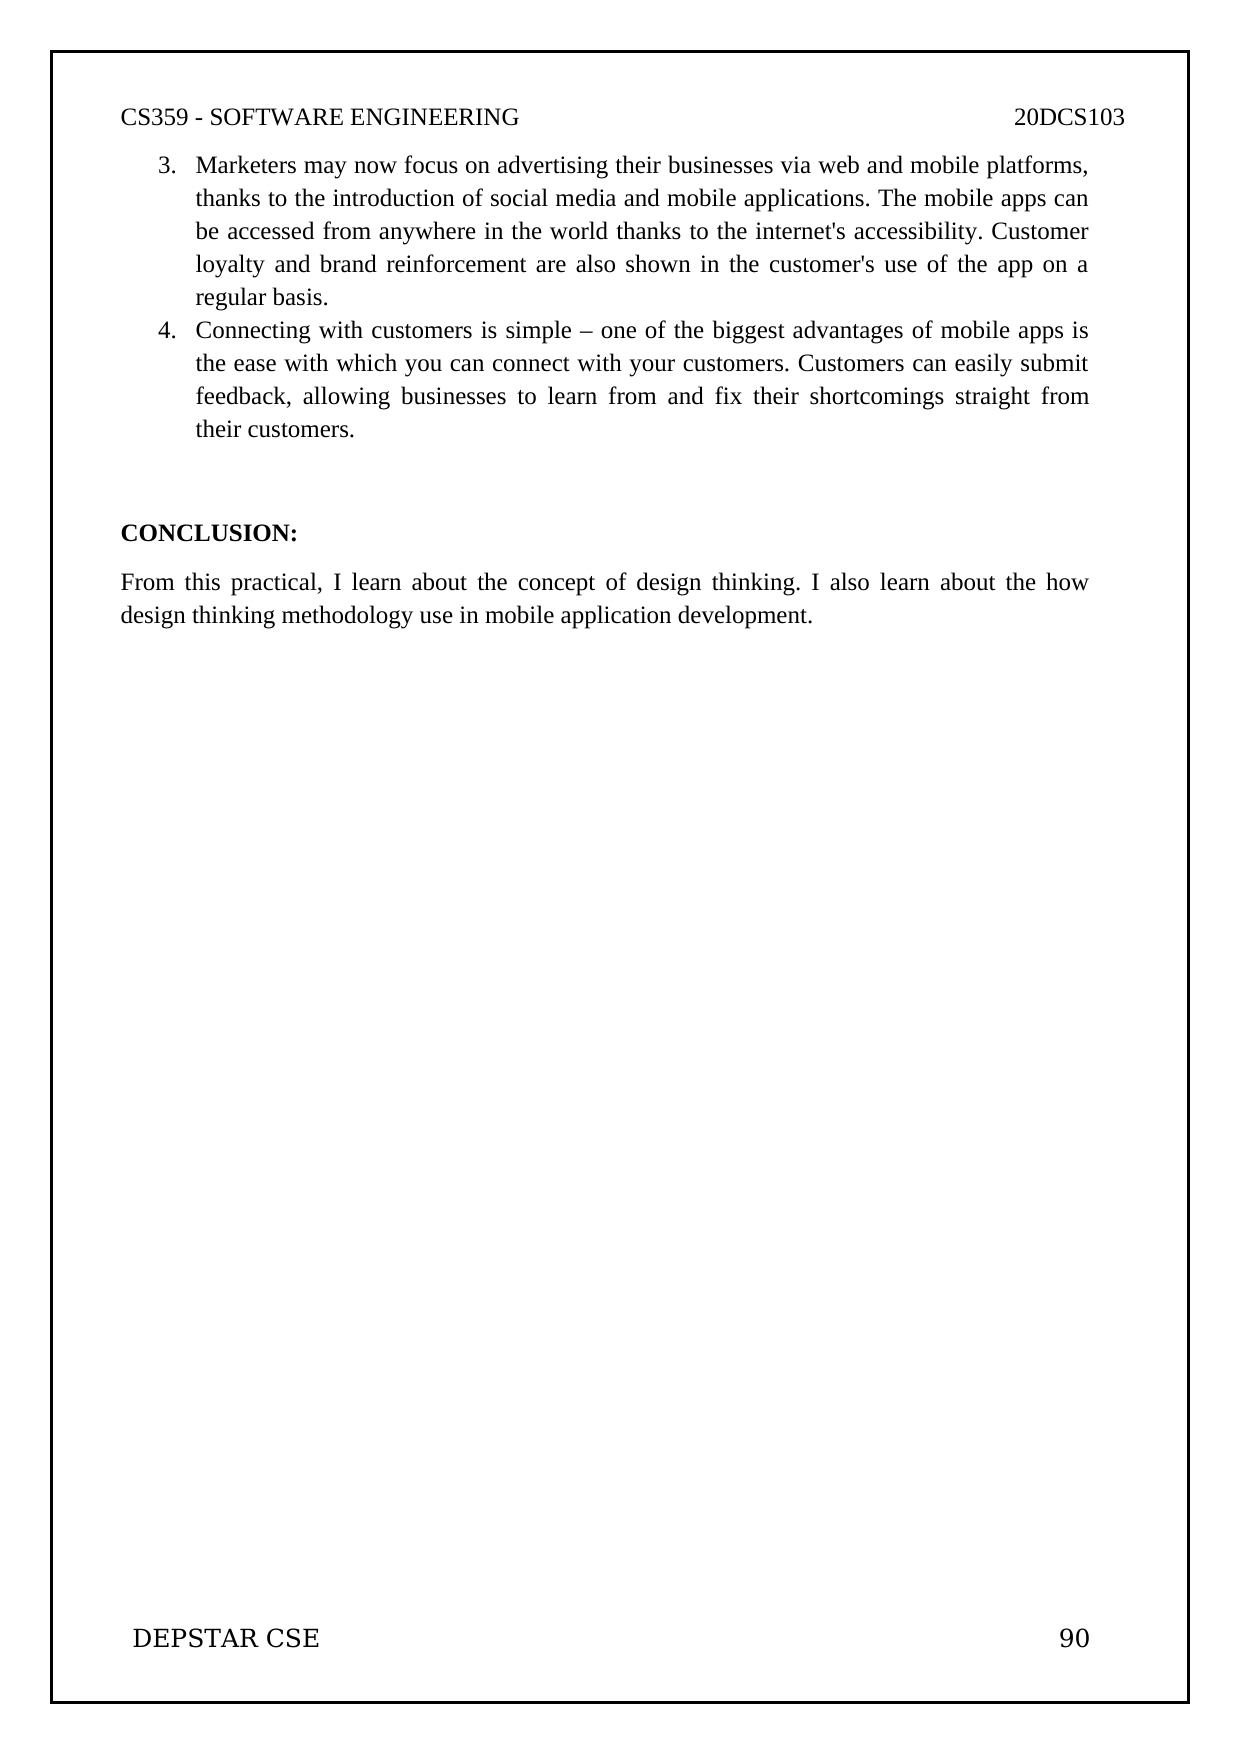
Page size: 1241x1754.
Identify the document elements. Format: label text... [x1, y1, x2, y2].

list Connecting with customers is simple – one of the biggest advantages of mobile apps is the ease with which you can connect with your customers. Customers can easily submit feedback, allowing businesses to learn from and fix their shortcomings straight from their customers. [158, 315, 1090, 443]
text CONCLUSION: [120, 518, 1090, 546]
list Marketers may now focus on advertising their businesses via web and mobile platforms, thanks to the introduction of social media and mobile applications. The mobile apps can be accessed from anywhere in the world thanks to the internet's accessibility. Customer loyalty and brand reinforcement are also shown in the customer's use of the app on a regular basis. [158, 150, 1090, 311]
text From this practical, I learn about the concept of design thinking. I also learn about the how design thinking methodology use in mobile application development. [120, 567, 1090, 629]
